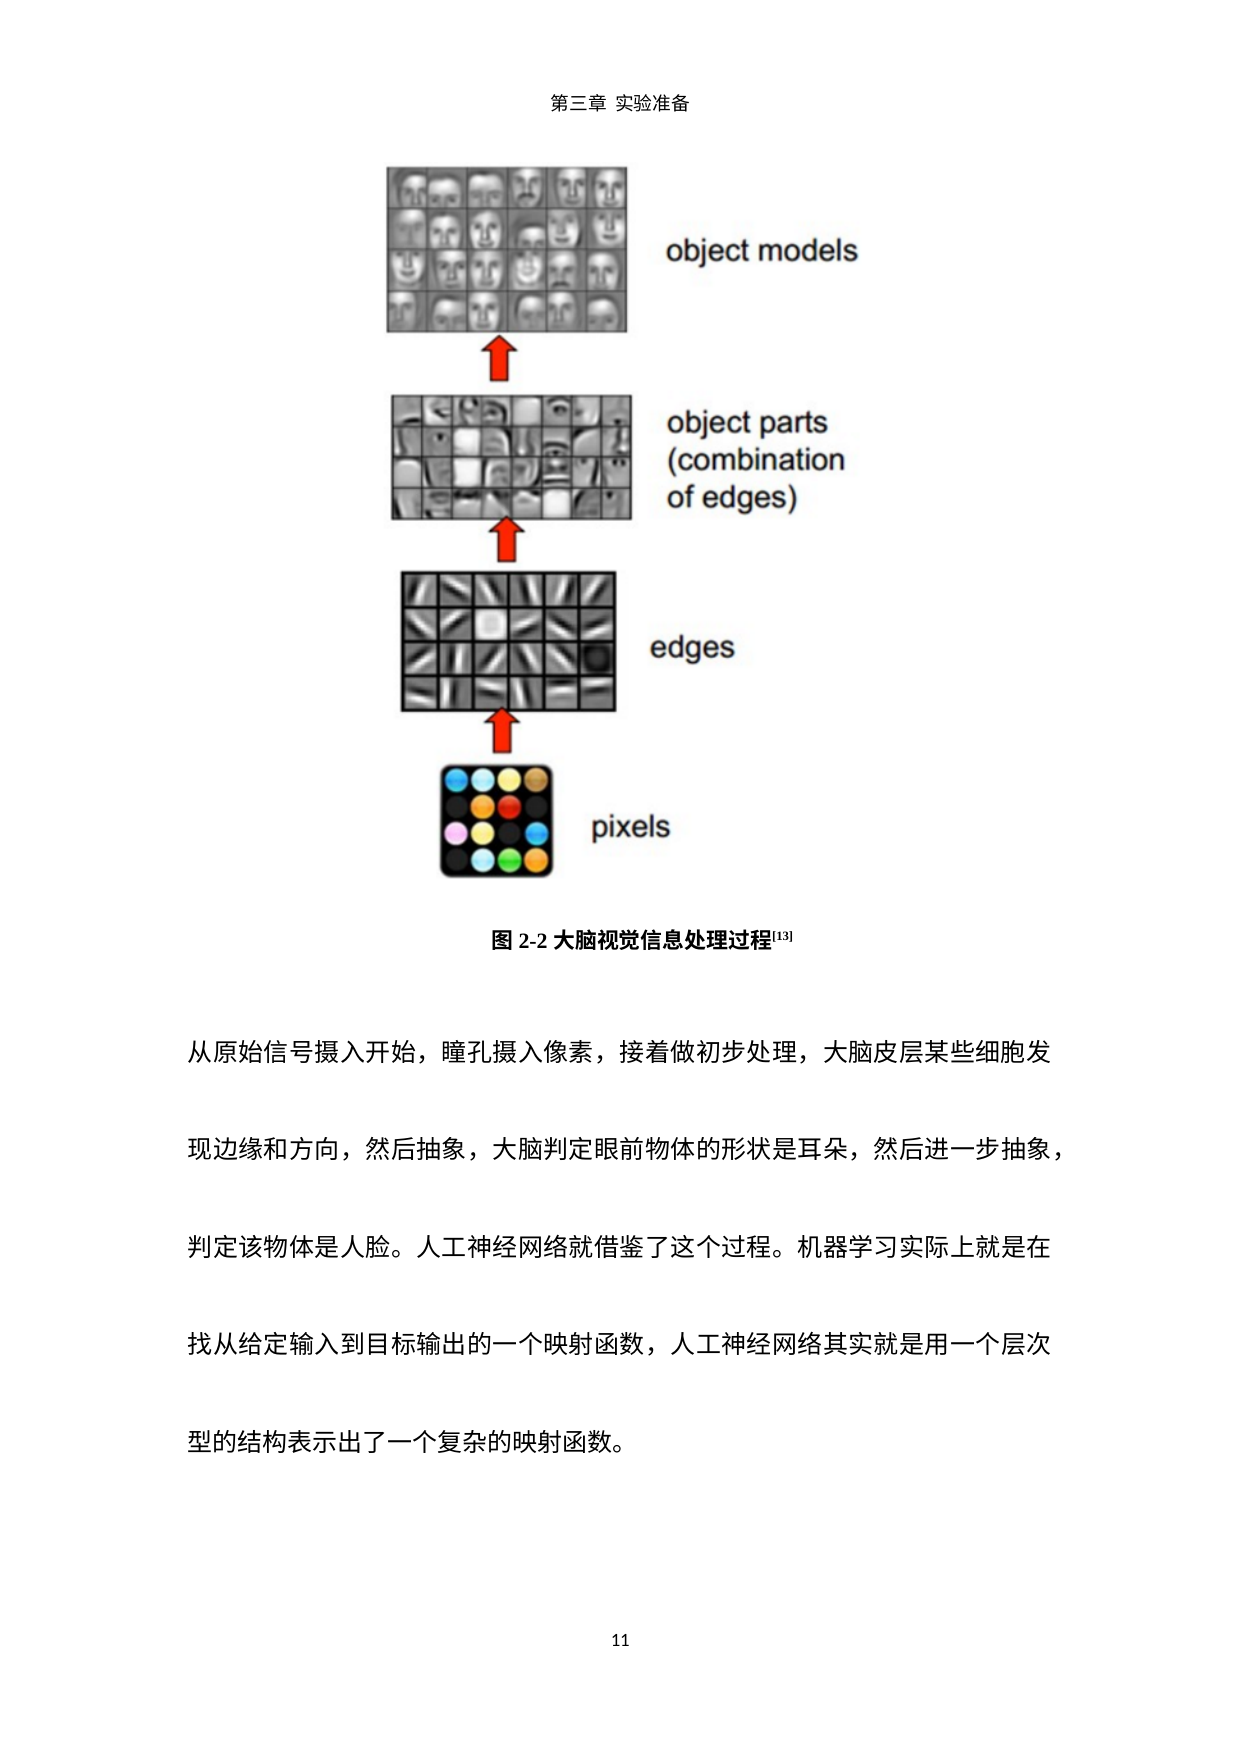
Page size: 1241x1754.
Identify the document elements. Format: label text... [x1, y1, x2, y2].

text 图 2-2 大脑视觉信息处理过程[13] [187, 923, 1053, 955]
picture [375, 162, 865, 890]
text 从原始信号摄入开始，瞳孔摄入像素，接着做初步处理，大脑皮层某些细胞发现边缘和方向，然后抽象，大脑判定眼前物体的形状是耳朵，然后进一步抽象，判定该物体是人脸。人工神经网络就借鉴了这个过程。机器学习实际上就是在找从给定输入到目标输出的一个映射函数，人工神经网络其实就是用一个层次型的结构表示出了一个复杂的映射函数。 [187, 1018, 1053, 1473]
